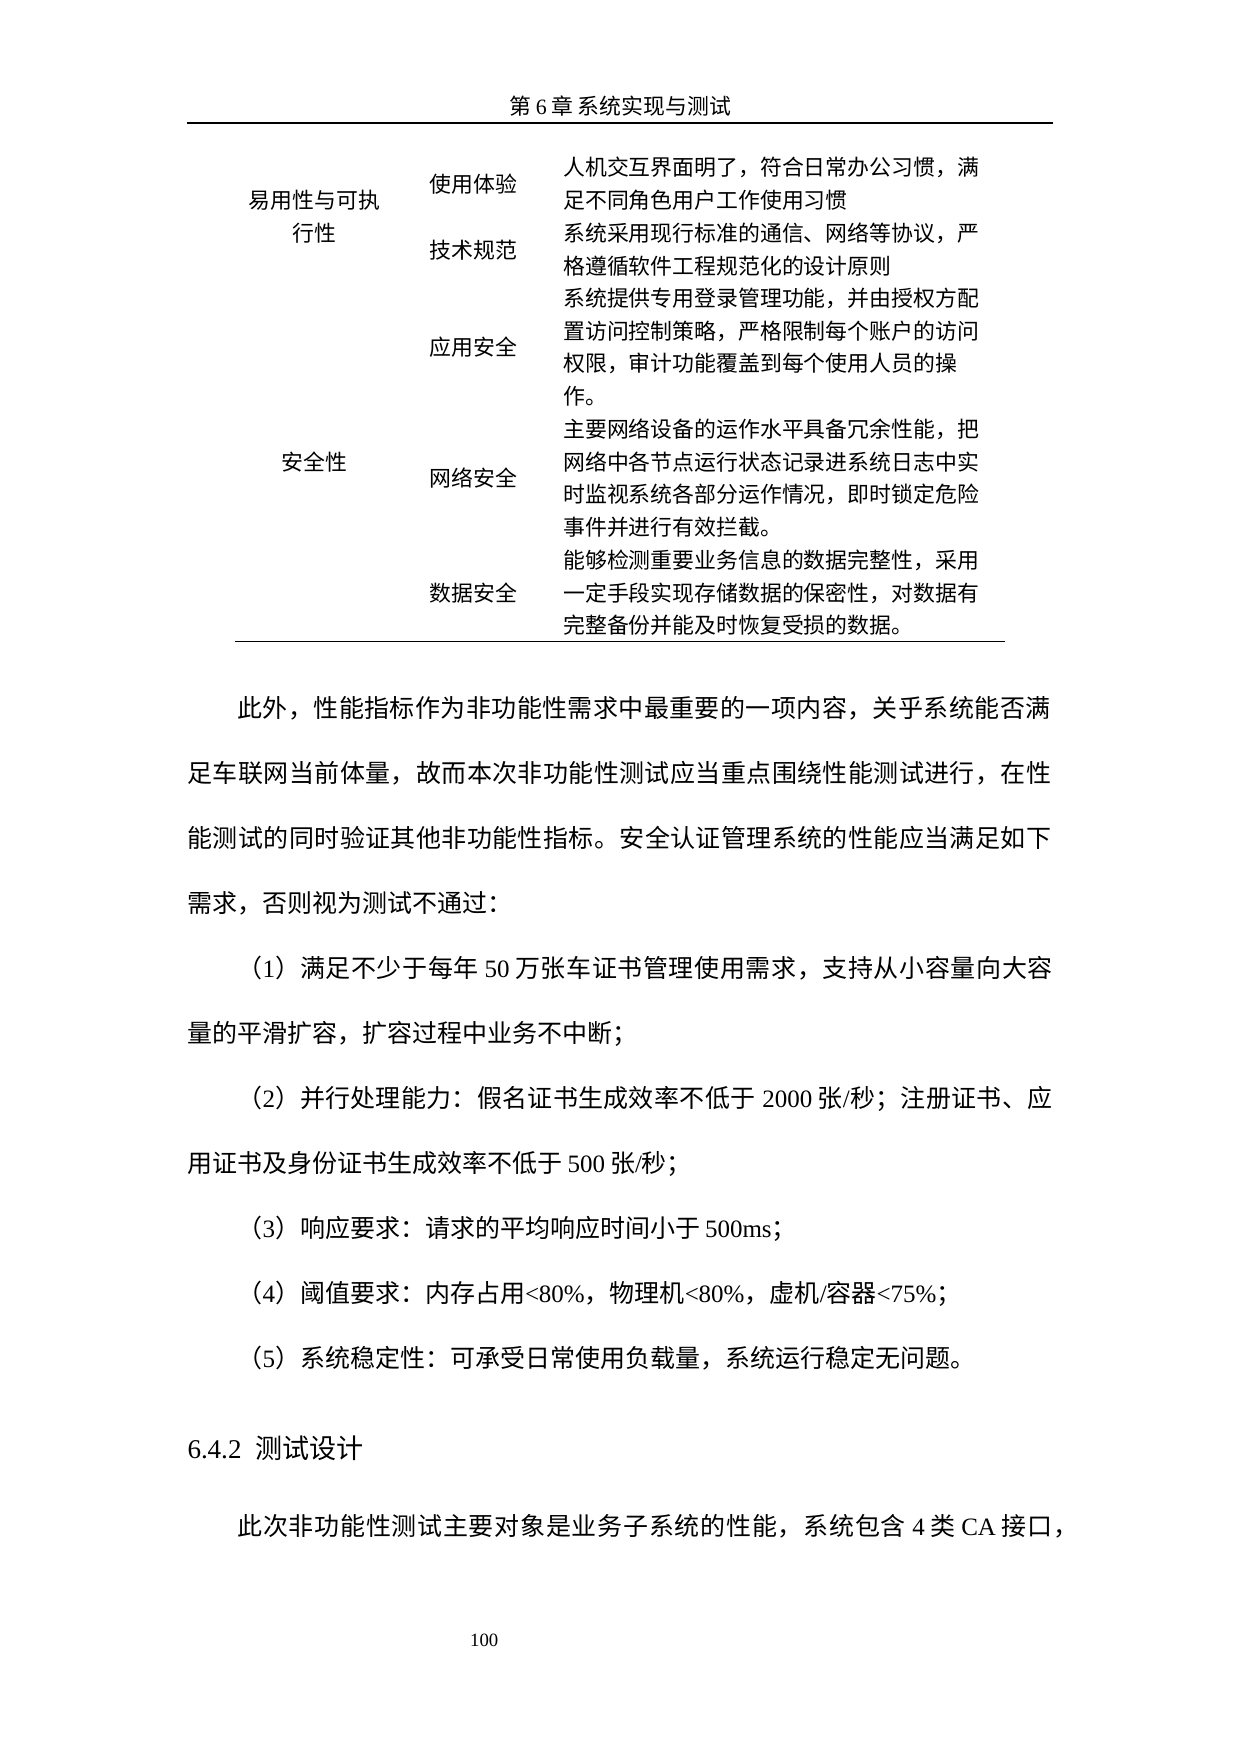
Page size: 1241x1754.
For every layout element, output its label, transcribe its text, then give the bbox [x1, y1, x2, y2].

text 6.4.2 测试设计 [187, 1414, 1053, 1479]
list 阈值要求：内存占用<80%，物理机<80%，虚机/容器<75%； [187, 1259, 1053, 1324]
table_cell 安全性 [235, 281, 394, 641]
list 系统稳定性：可承受日常使用负载量，系统运行稳定无问题。 [187, 1324, 1053, 1389]
table_cell 系统提供专用登录管理功能，并由授权方配置访问控制策略，严格限制每个账户的访问权限，审计功能覆盖到每个使用人员的操作。 [552, 281, 1005, 411]
list 响应要求：请求的平均响应时间小于500ms； [187, 1194, 1053, 1259]
table_cell 系统采用现行标准的通信、网络等协议，严格遵循软件工程规范化的设计原则 [552, 215, 1005, 281]
table_cell 能够检测重要业务信息的数据完整性，采用一定手段实现存储数据的保密性，对数据有完整备份并能及时恢复受损的数据。 [552, 542, 1005, 641]
table_cell 使用体验 [394, 150, 552, 215]
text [187, 1492, 1053, 1557]
table_cell 数据安全 [394, 542, 552, 641]
list 并行处理能力：假名证书生成效率不低于2000张/秒；注册证书、应用证书及身份证书生成效率不低于500张/秒； [187, 1064, 1053, 1194]
table_cell 网络安全 [394, 411, 552, 542]
table_cell 人机交互界面明了，符合日常办公习惯，满足不同角色用户工作使用习惯 [552, 150, 1005, 215]
table_cell 应用安全 [394, 281, 552, 411]
list 满足不少于每年50万张车证书管理使用需求，支持从小容量向大容量的平滑扩容，扩容过程中业务不中断； [187, 934, 1053, 1064]
table_cell 技术规范 [394, 215, 552, 281]
table_cell 主要网络设备的运作水平具备冗余性能，把网络中各节点运行状态记录进系统日志中实时监视系统各部分运作情况，即时锁定危险事件并进行有效拦截。 [552, 411, 1005, 542]
text 此外，性能指标作为非功能性需求中最重要的一项内容，关乎系统能否满足车联网当前体量，故而本次非功能性测试应当重点围绕性能测试进行，在性能测试的同时验证其他非功能性指标。安全认证管理系统的性能应当满足如下需求，否则视为测试不通过： [187, 674, 1053, 934]
table_cell 易用性与可执行性 [235, 150, 394, 281]
